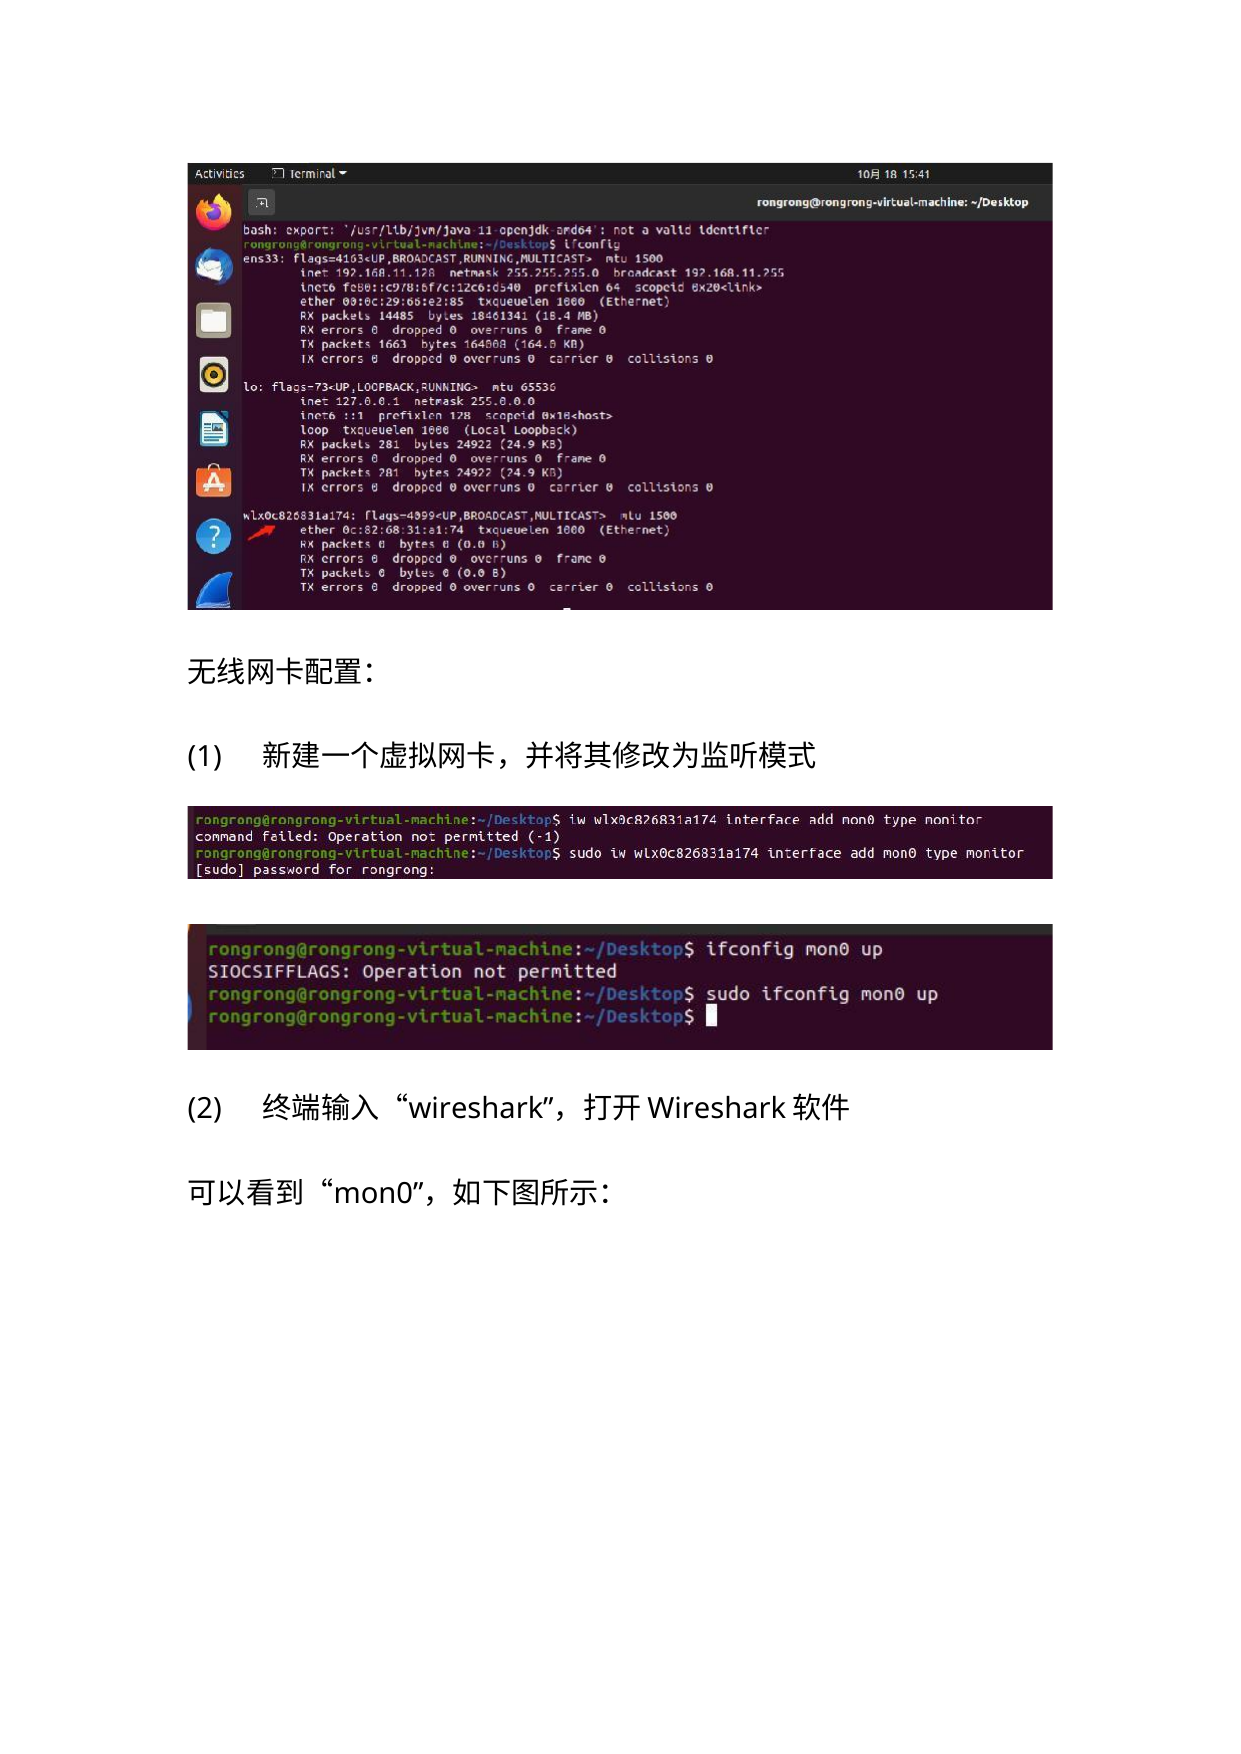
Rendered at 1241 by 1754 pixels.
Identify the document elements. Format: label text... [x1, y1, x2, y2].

text 无线网卡配置： [187, 637, 1053, 702]
picture [187, 162, 1053, 610]
text 可以看到“mon0”，如下图所示： [187, 1159, 1053, 1224]
picture [187, 806, 1053, 879]
list 终端输入“wireshark”，打开Wireshark软件 [187, 1074, 1053, 1139]
list 新建一个虚拟网卡，并将其修改为监听模式 [187, 722, 1053, 787]
picture [187, 924, 1053, 1050]
